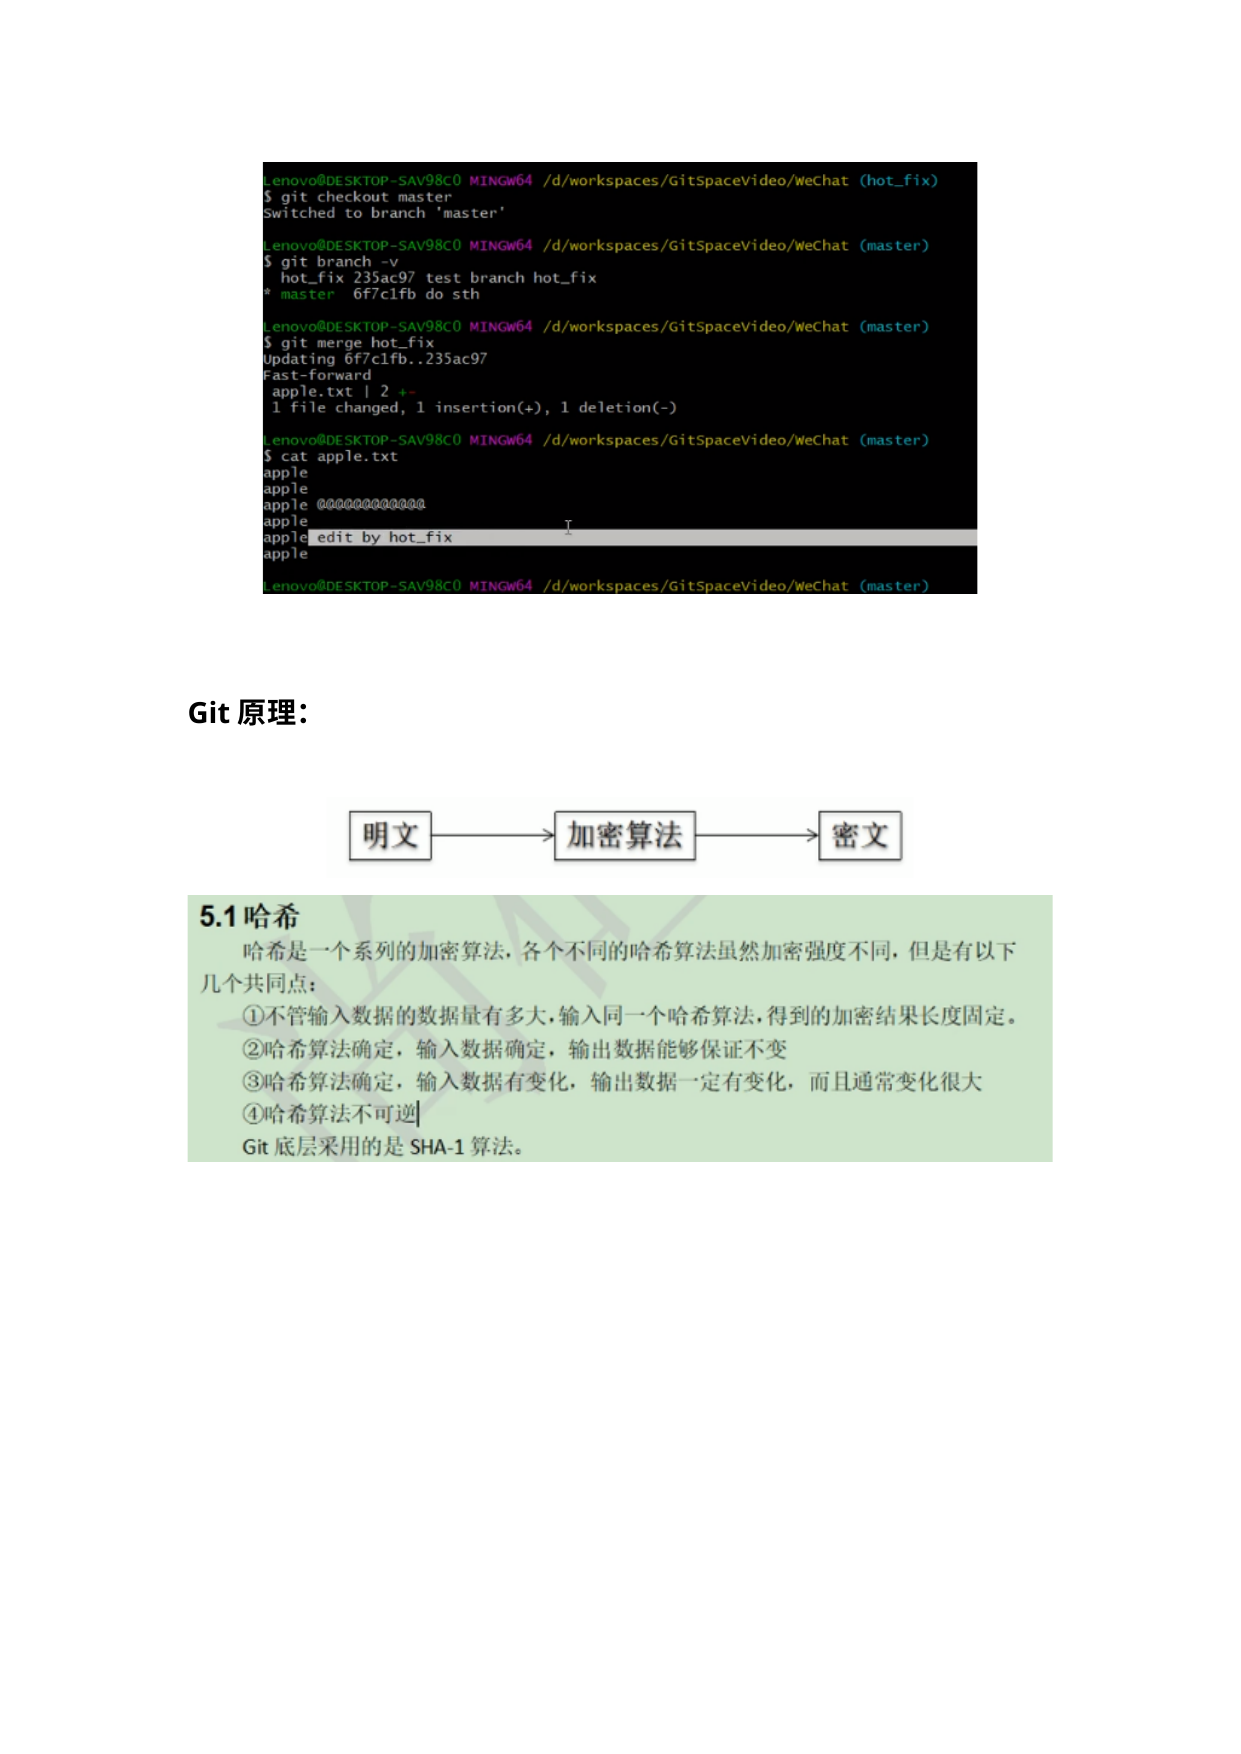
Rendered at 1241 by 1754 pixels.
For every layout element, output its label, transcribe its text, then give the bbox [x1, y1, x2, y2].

picture [187, 895, 1053, 1162]
picture [262, 162, 978, 594]
subtitle Git 原理： [187, 679, 1053, 744]
picture [326, 797, 914, 878]
